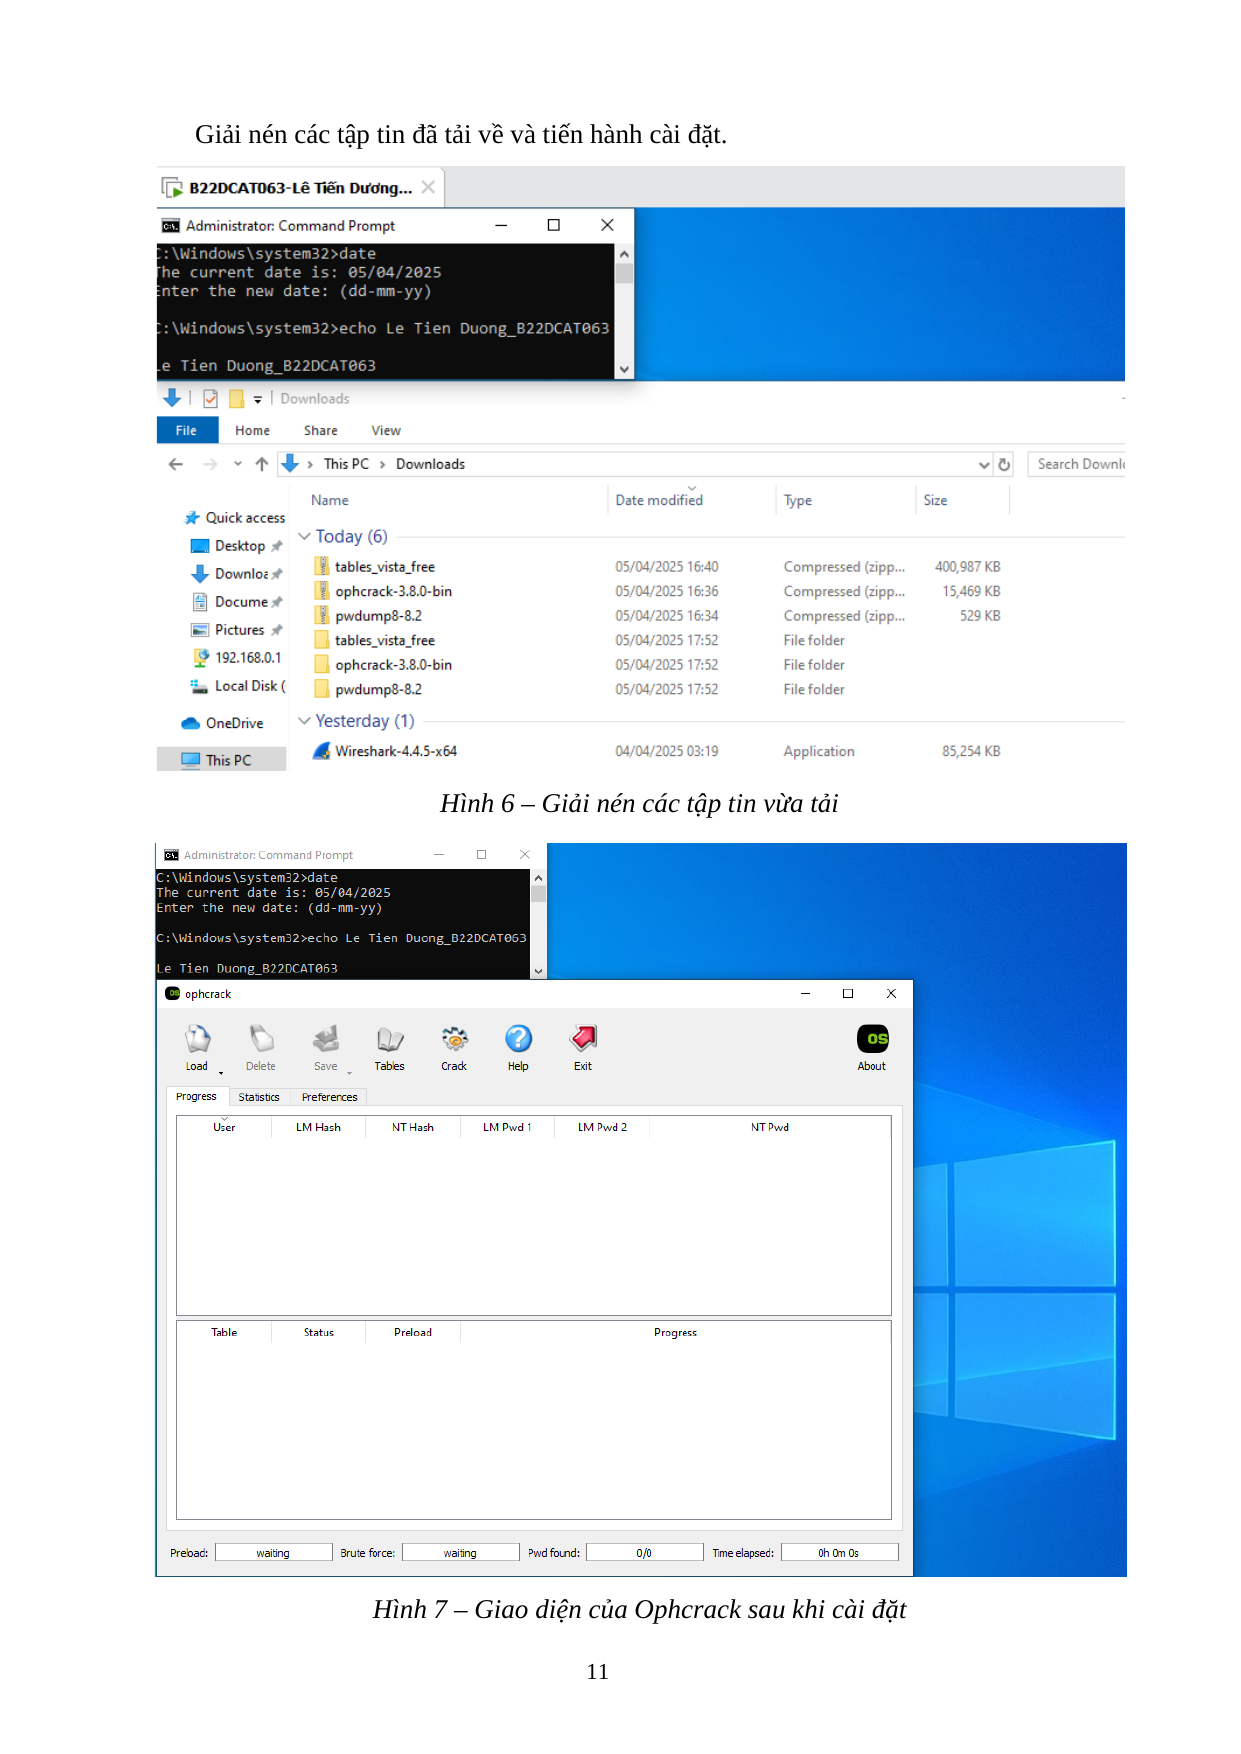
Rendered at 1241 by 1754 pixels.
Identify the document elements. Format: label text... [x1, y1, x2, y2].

text Giải nén các tập tin đã tải về và tiến hành cài đặt. [148, 118, 1134, 149]
text – Giải nén các tập tin vừa tải [148, 787, 1134, 818]
picture [154, 843, 1127, 1577]
text – Giao diện của Ophcrack sau khi cài đặt [148, 1593, 1134, 1624]
picture [156, 166, 1125, 771]
